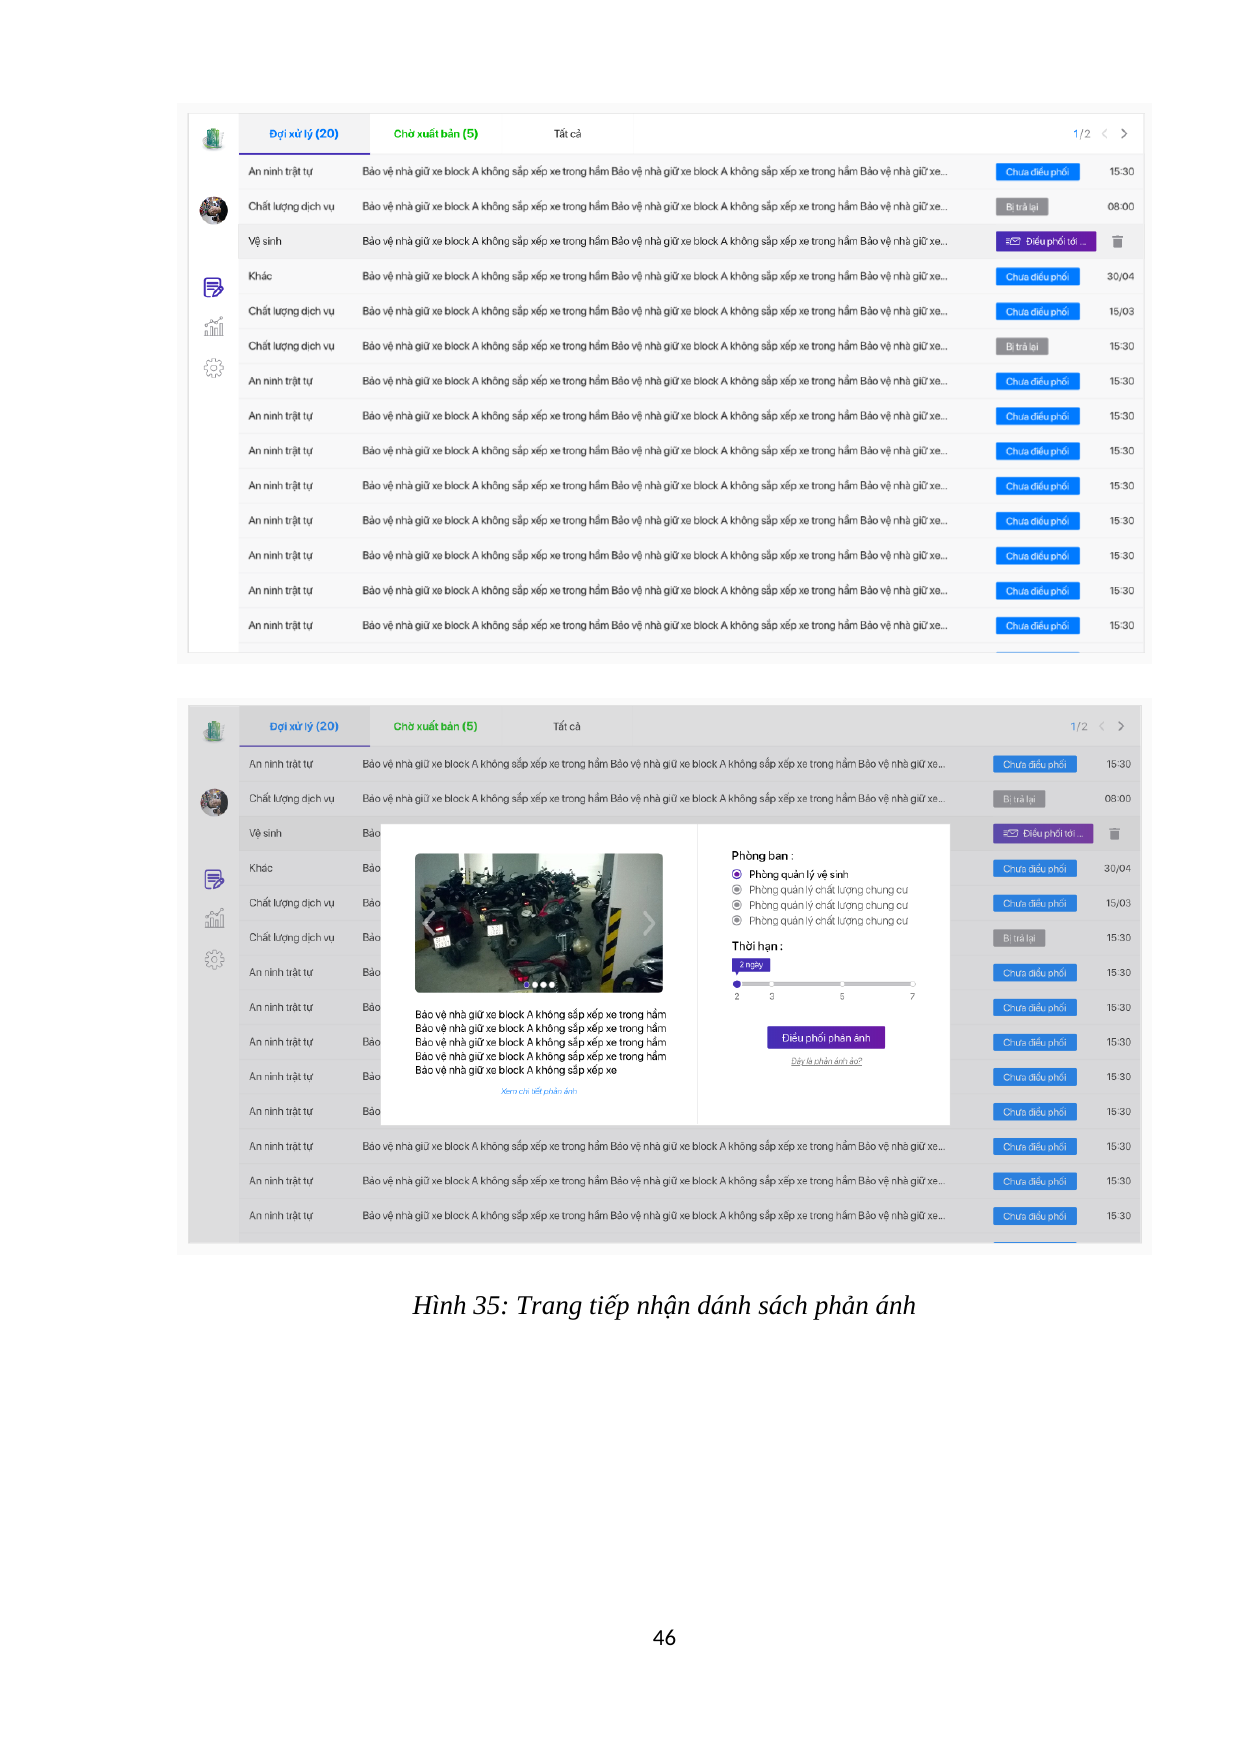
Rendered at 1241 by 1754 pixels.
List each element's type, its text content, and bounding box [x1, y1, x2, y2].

picture [177, 103, 1152, 664]
text Hình 35: Trang tiếp nhận dánh sách phản ánh [177, 1289, 1152, 1320]
picture [177, 698, 1152, 1255]
